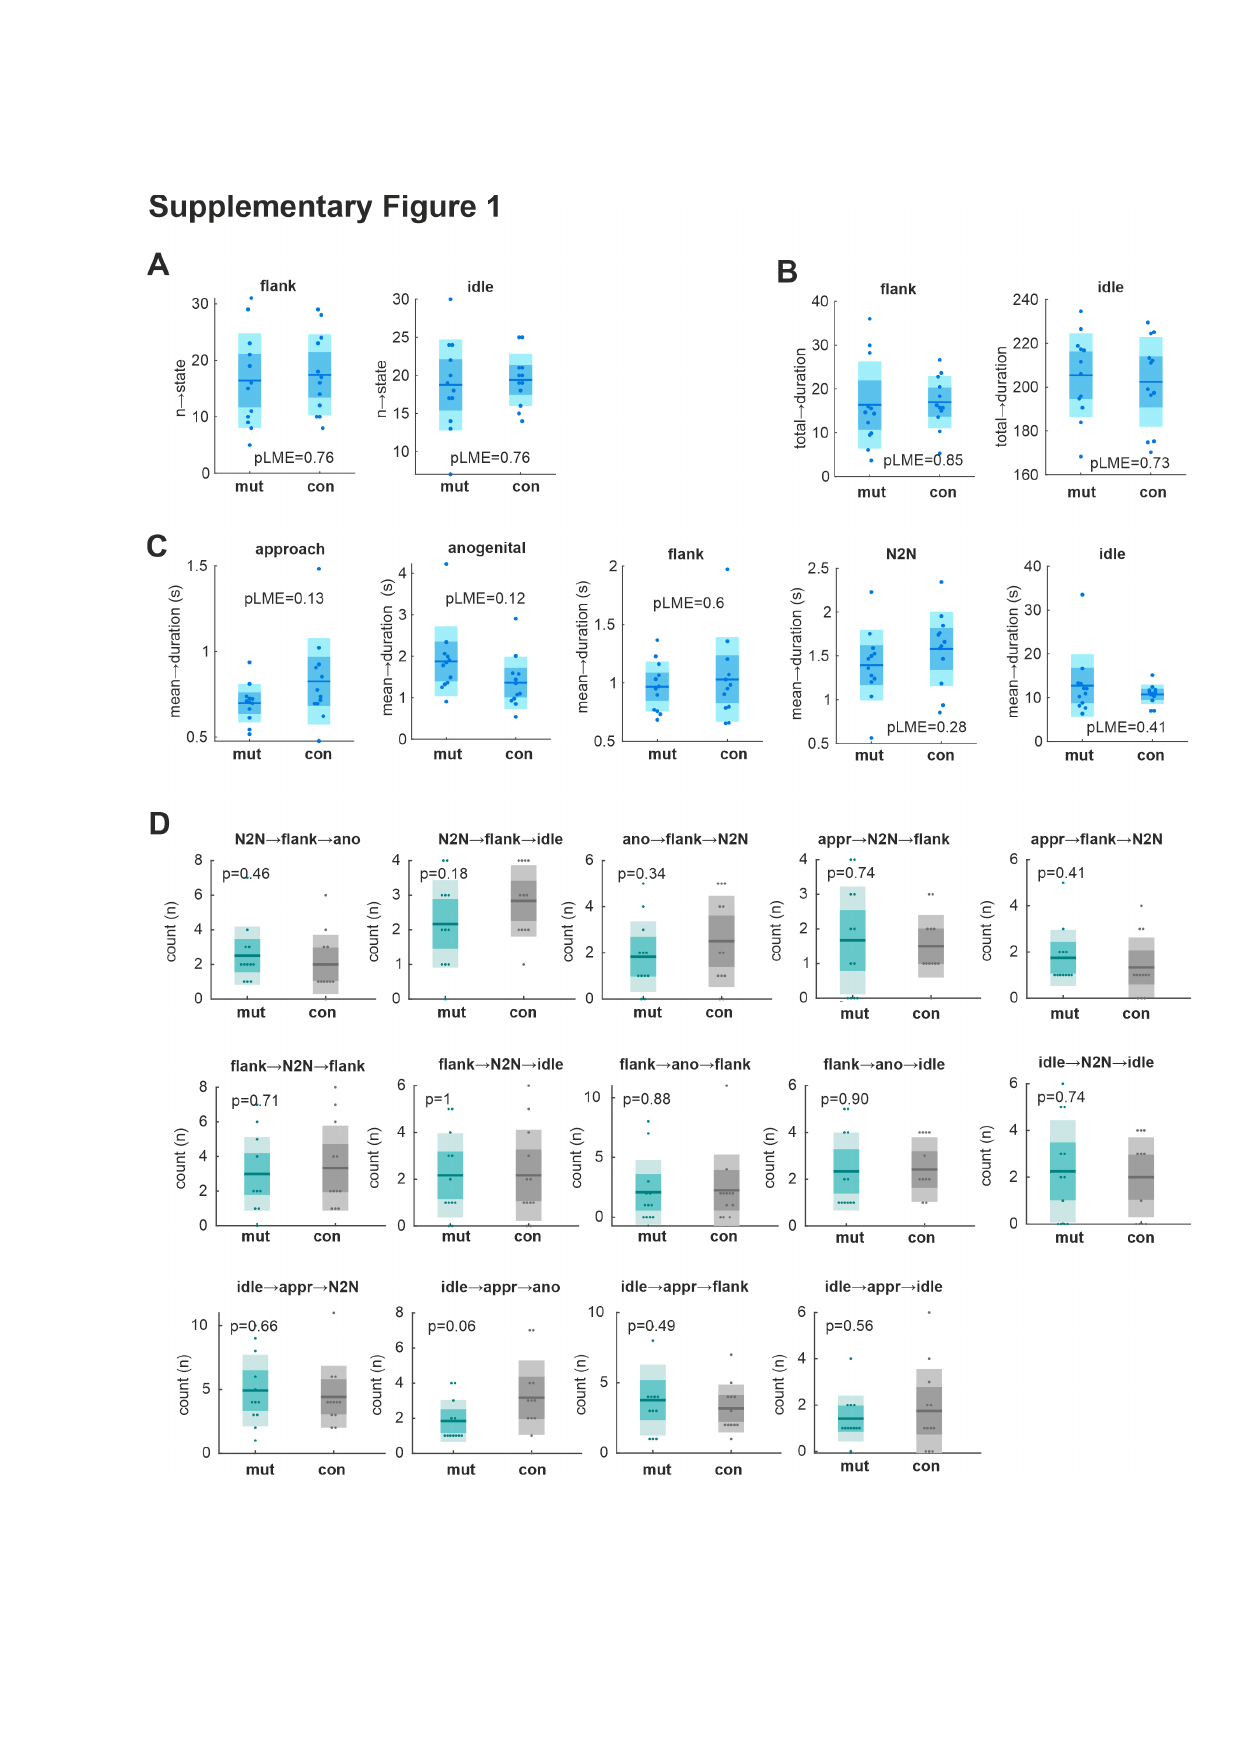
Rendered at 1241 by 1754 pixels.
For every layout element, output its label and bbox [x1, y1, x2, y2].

picture [147, 195, 1192, 1475]
